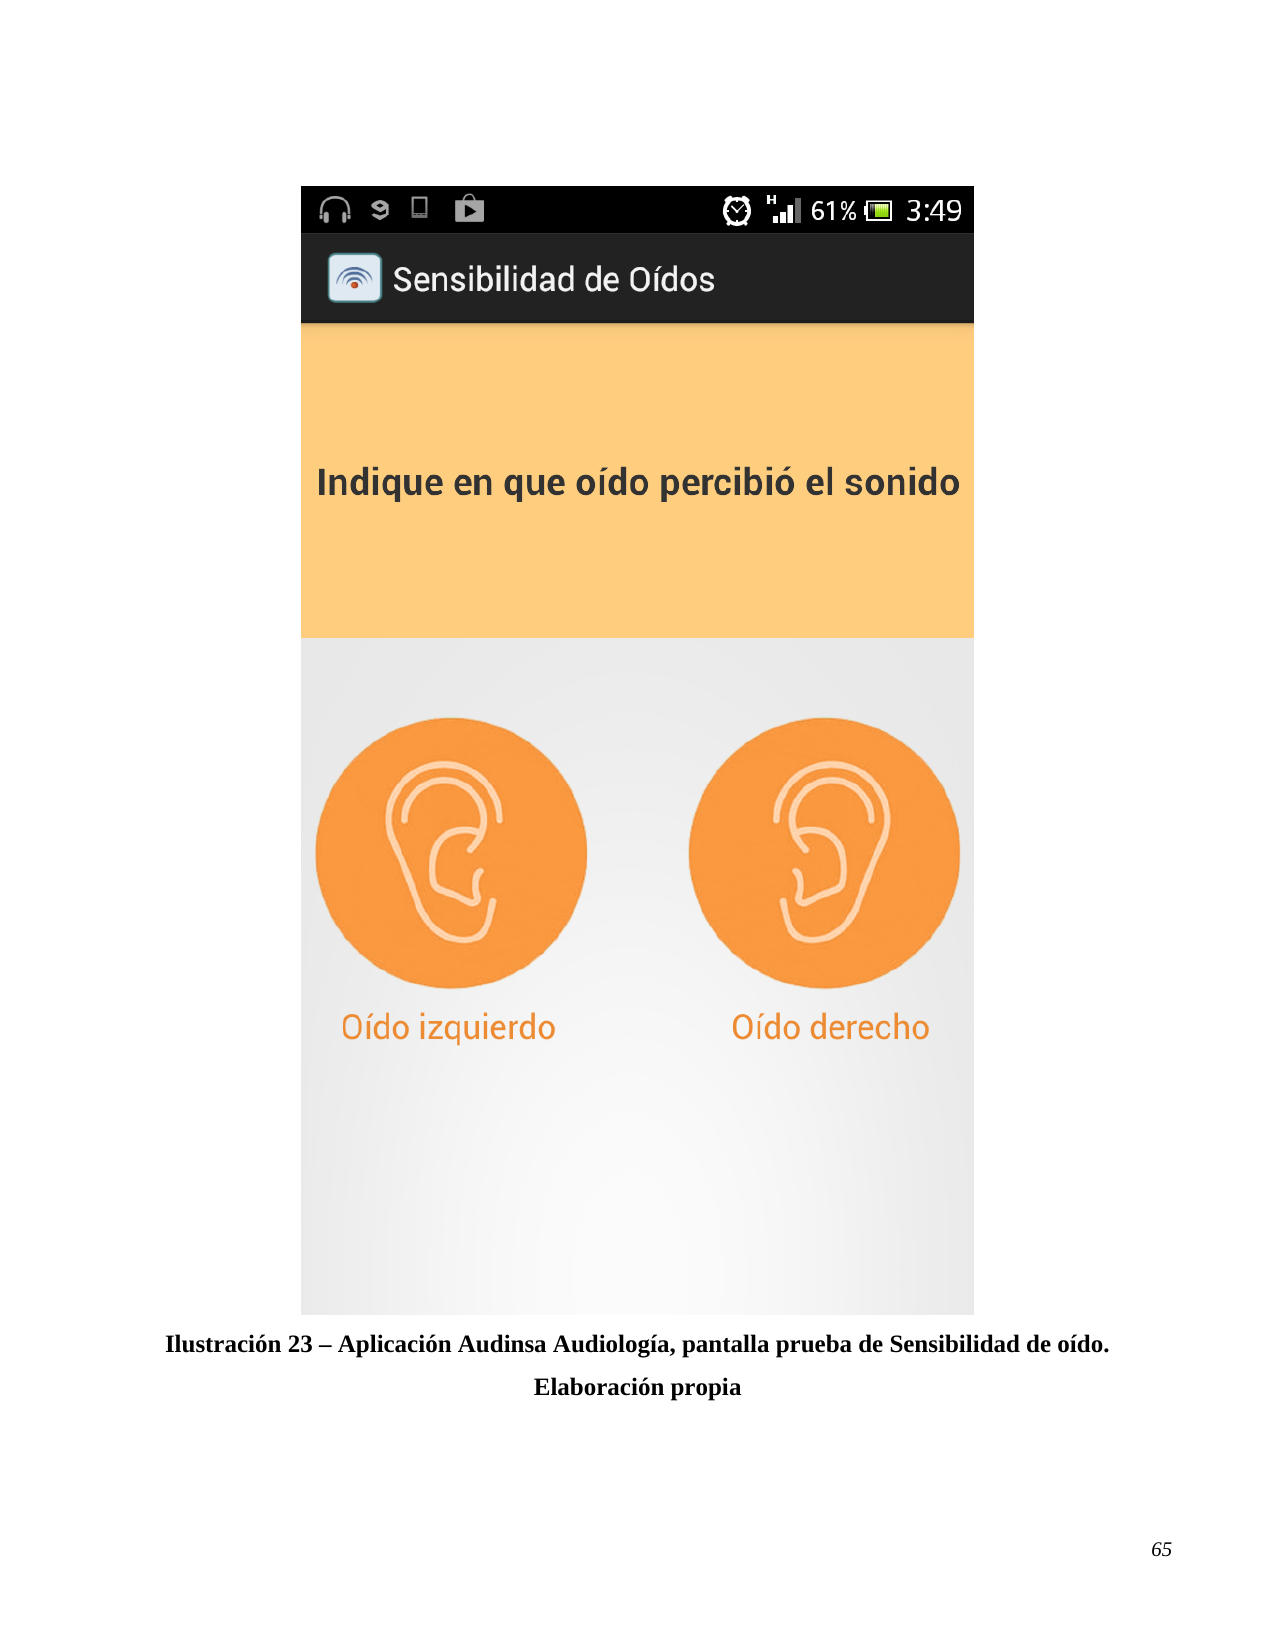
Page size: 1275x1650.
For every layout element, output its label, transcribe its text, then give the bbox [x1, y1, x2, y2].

text Elaboración propia [103, 1372, 1172, 1401]
picture [301, 186, 974, 1315]
text Ilustración 23 – Aplicación Audinsa Audiología, pantalla prueba de Sensibilidad de oído. [103, 1329, 1172, 1358]
